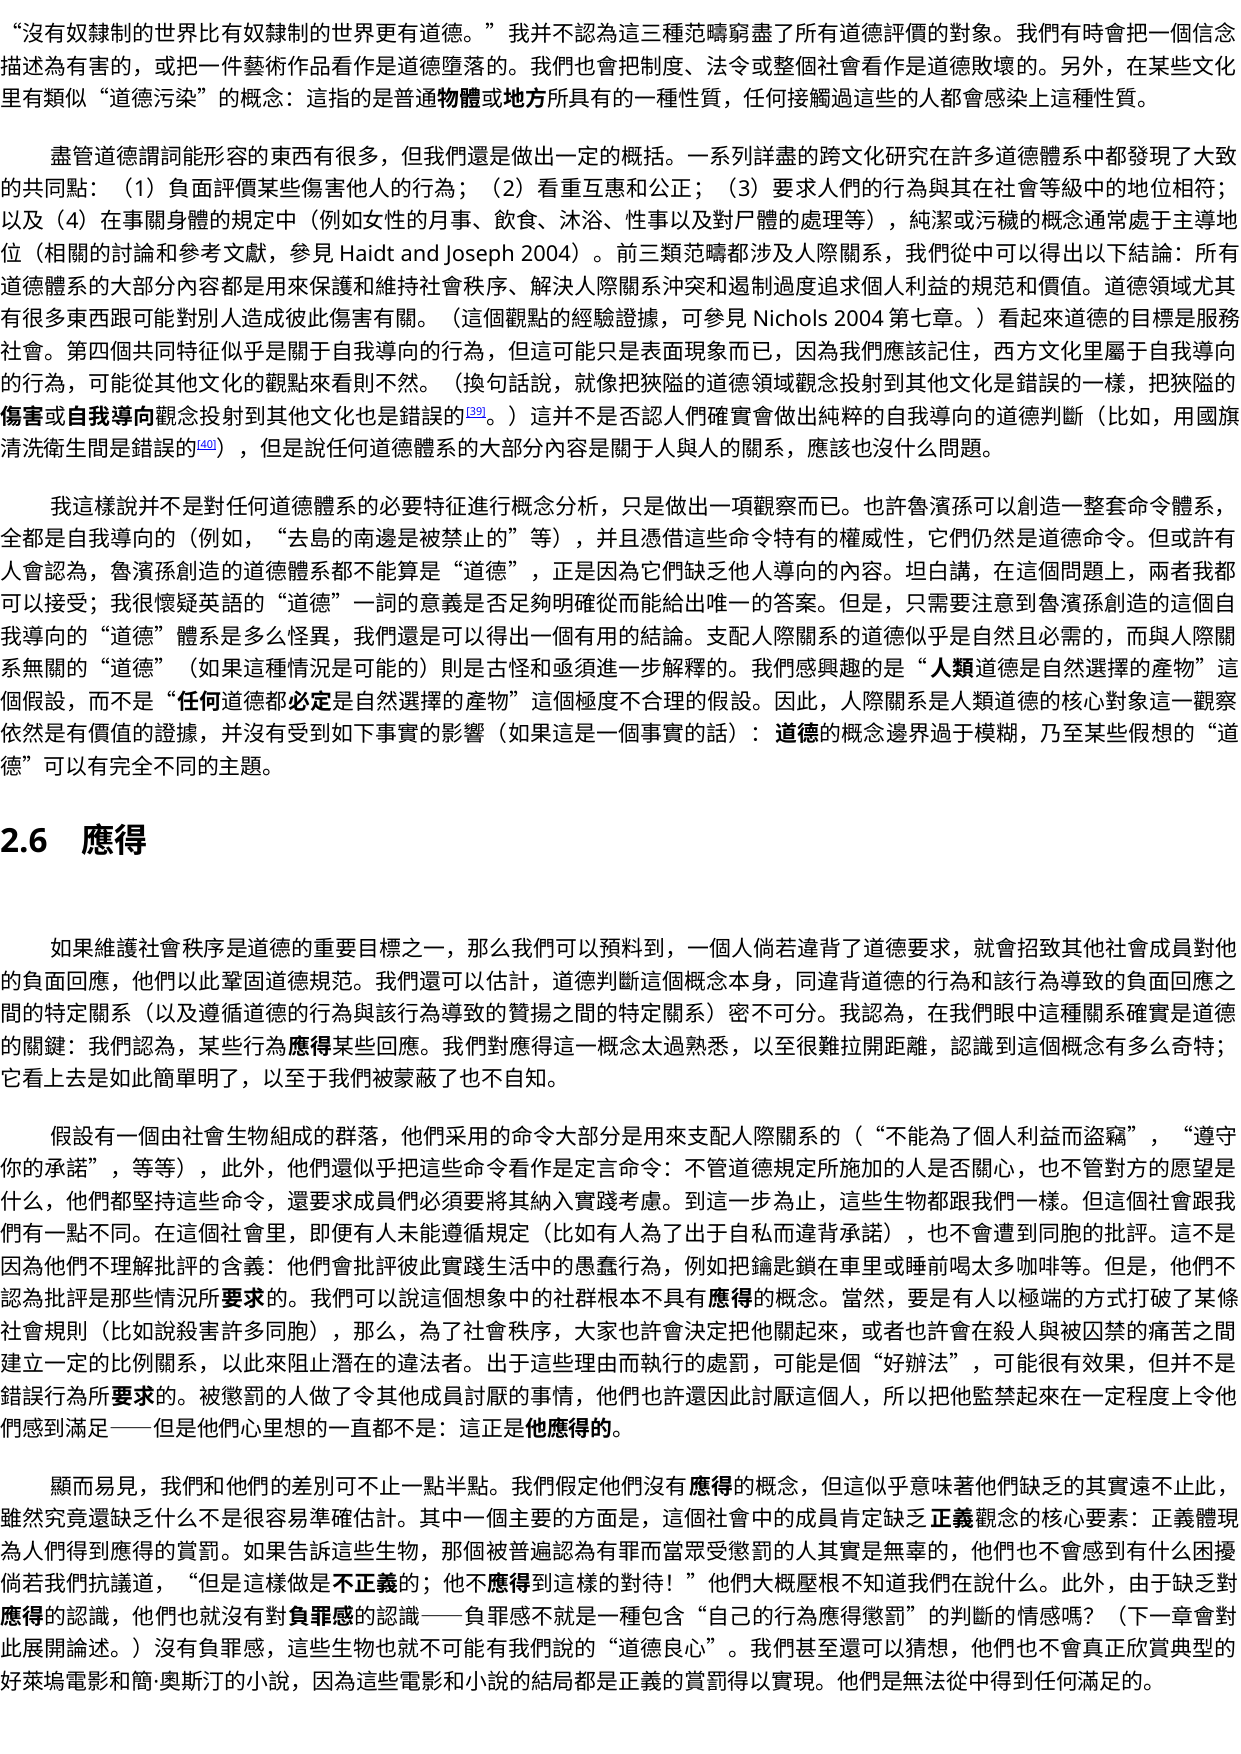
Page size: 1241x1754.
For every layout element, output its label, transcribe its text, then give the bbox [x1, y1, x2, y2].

text 假設有一個由社會生物組成的群落，他們采用的命令大部分是用來支配人際關系的（“不能為了個人利益而盜竊”，“遵守你的承諾”，等等），此外，他們還似乎把這些命令看作是定言命令：不管道德規定所施加的人是否關心，也不管對方的愿望是什么，他們都堅持這些命令，還要求成員們必須要將其納入實踐考慮。到這一步為止，這些生物都跟我們一樣。但這個社會跟我們有一點不同。在這個社會里，即便有人未能遵循規定（比如有人為了出于自私而違背承諾），也不會遭到同胞的批評。這不是因為他們不理解批評的含義：他們會批評彼此實踐生活中的愚蠢行為，例如把鑰匙鎖在車里或睡前喝太多咖啡等。但是，他們不認為批評是那些情況所要求的。我們可以說這個想象中的社群根本不具有應得的概念。當然，要是有人以極端的方式打破了某條社會規則（比如說殺害許多同胞），那么，為了社會秩序，大家也許會決定把他關起來，或者也許會在殺人與被囚禁的痛苦之間建立一定的比例關系，以此來阻止潛在的違法者。出于這些理由而執行的處罰，可能是個“好辦法”，可能很有效果，但并不是錯誤行為所要求的。被懲罰的人做了令其他成員討厭的事情，他們也許還因此討厭這個人，所以把他監禁起來在一定程度上令他們感到滿足——但是他們心里想的一直都不是：這正是他應得的。 [0, 1118, 1240, 1443]
text 盡管道德謂詞能形容的東西有很多，但我們還是做出一定的概括。一系列詳盡的跨文化研究在許多道德體系中都發現了大致的共同點：（1）負面評價某些傷害他人的行為；（2）看重互惠和公正；（3）要求人們的行為與其在社會等級中的地位相符；以及（4）在事關身體的規定中（例如女性的月事、飲食、沐浴、性事以及對尸體的處理等），純潔或污穢的概念通常處于主導地位（相關的討論和參考文獻，參見Haidt and Joseph 2004）。前三類范疇都涉及人際關系，我們從中可以得出以下結論：所有道德體系的大部分內容都是用來保護和維持社會秩序、解決人際關系沖突和遏制過度追求個人利益的規范和價值。道德領域尤其有很多東西跟可能對別人造成彼此傷害有關。（這個觀點的經驗證據，可參見Nichols 2004第七章。）看起來道德的目標是服務社會。第四個共同特征似乎是關于自我導向的行為，但這可能只是表面現象而已，因為我們應該記住，西方文化里屬于自我導向的行為，可能從其他文化的觀點來看則不然。（換句話說，就像把狹隘的道德領域觀念投射到其他文化是錯誤的一樣，把狹隘的傷害或自我導向觀念投射到其他文化也是錯誤的[39]。）這并不是否認人們確實會做出純粹的自我導向的道德判斷（比如，用國旗清洗衛生間是錯誤的[40]），但是說任何道德體系的大部分內容是關于人與人的關系，應該也沒什么問題。 [0, 138, 1240, 463]
text 如果維護社會秩序是道德的重要目標之一，那么我們可以預料到，一個人倘若違背了道德要求，就會招致其他社會成員對他的負面回應，他們以此鞏固道德規范。我們還可以估計，道德判斷這個概念本身，同違背道德的行為和該行為導致的負面回應之間的特定關系（以及遵循道德的行為與該行為導致的贊揚之間的特定關系）密不可分。我認為，在我們眼中這種關系確實是道德的關鍵：我們認為，某些行為應得某些回應。我們對應得這一概念太過熟悉，以至很難拉開距離，認識到這個概念有多么奇特；它看上去是如此簡單明了，以至于我們被蒙蔽了也不自知。 [0, 931, 1240, 1093]
text 顯而易見，我們和他們的差別可不止一點半點。我們假定他們沒有應得的概念，但這似乎意味著他們缺乏的其實遠不止此，雖然究竟還缺乏什么不是很容易準確估計。其中一個主要的方面是，這個社會中的成員肯定缺乏正義觀念的核心要素：正義體現為人們得到應得的賞罰。如果告訴這些生物，那個被普遍認為有罪而當眾受懲罰的人其實是無辜的，他們也不會感到有什么困擾。倘若我們抗議道，“但是這樣做是不正義的；他不應得到這樣的對待！”他們大概壓根不知道我們在說什么。此外，由于缺乏對應得的認識，他們也就沒有對負罪感的認識——負罪感不就是一種包含“自己的行為應得懲罰”的判斷的情感嗎？（下一章會對此展開論述。）沒有負罪感，這些生物也就不可能有我們說的“道德良心”。我們甚至還可以猜想，他們也不會真正欣賞典型的好萊塢電影和簡·奧斯汀的小說，因為這些電影和小說的結局都是正義的賞罰得以實現。他們是無法從中得到任何滿足的。 [0, 1468, 1240, 1696]
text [0, 16, 1240, 113]
subtitle 2.6 應得 [0, 806, 1240, 871]
text 我這樣說并不是對任何道德體系的必要特征進行概念分析，只是做出一項觀察而已。也許魯濱孫可以創造一整套命令體系，全都是自我導向的（例如，“去島的南邊是被禁止的”等），并且憑借這些命令特有的權威性，它們仍然是道德命令。但或許有人會認為，魯濱孫創造的道德體系都不能算是“道德”，正是因為它們缺乏他人導向的內容。坦白講，在這個問題上，兩者我都可以接受；我很懷疑英語的“道德”一詞的意義是否足夠明確從而能給出唯一的答案。但是，只需要注意到魯濱孫創造的這個自我導向的“道德”體系是多么怪異，我們還是可以得出一個有用的結論。支配人際關系的道德似乎是自然且必需的，而與人際關系無關的“道德”（如果這種情況是可能的）則是古怪和亟須進一步解釋的。我們感興趣的是“人類道德是自然選擇的產物”這個假設，而不是“任何道德都必定是自然選擇的產物”這個極度不合理的假設。因此，人際關系是人類道德的核心對象這一觀察依然是有價值的證據，并沒有受到如下事實的影響（如果這是一個事實的話）：道德的概念邊界過于模糊，乃至某些假想的“道德”可以有完全不同的主題。 [0, 488, 1240, 781]
